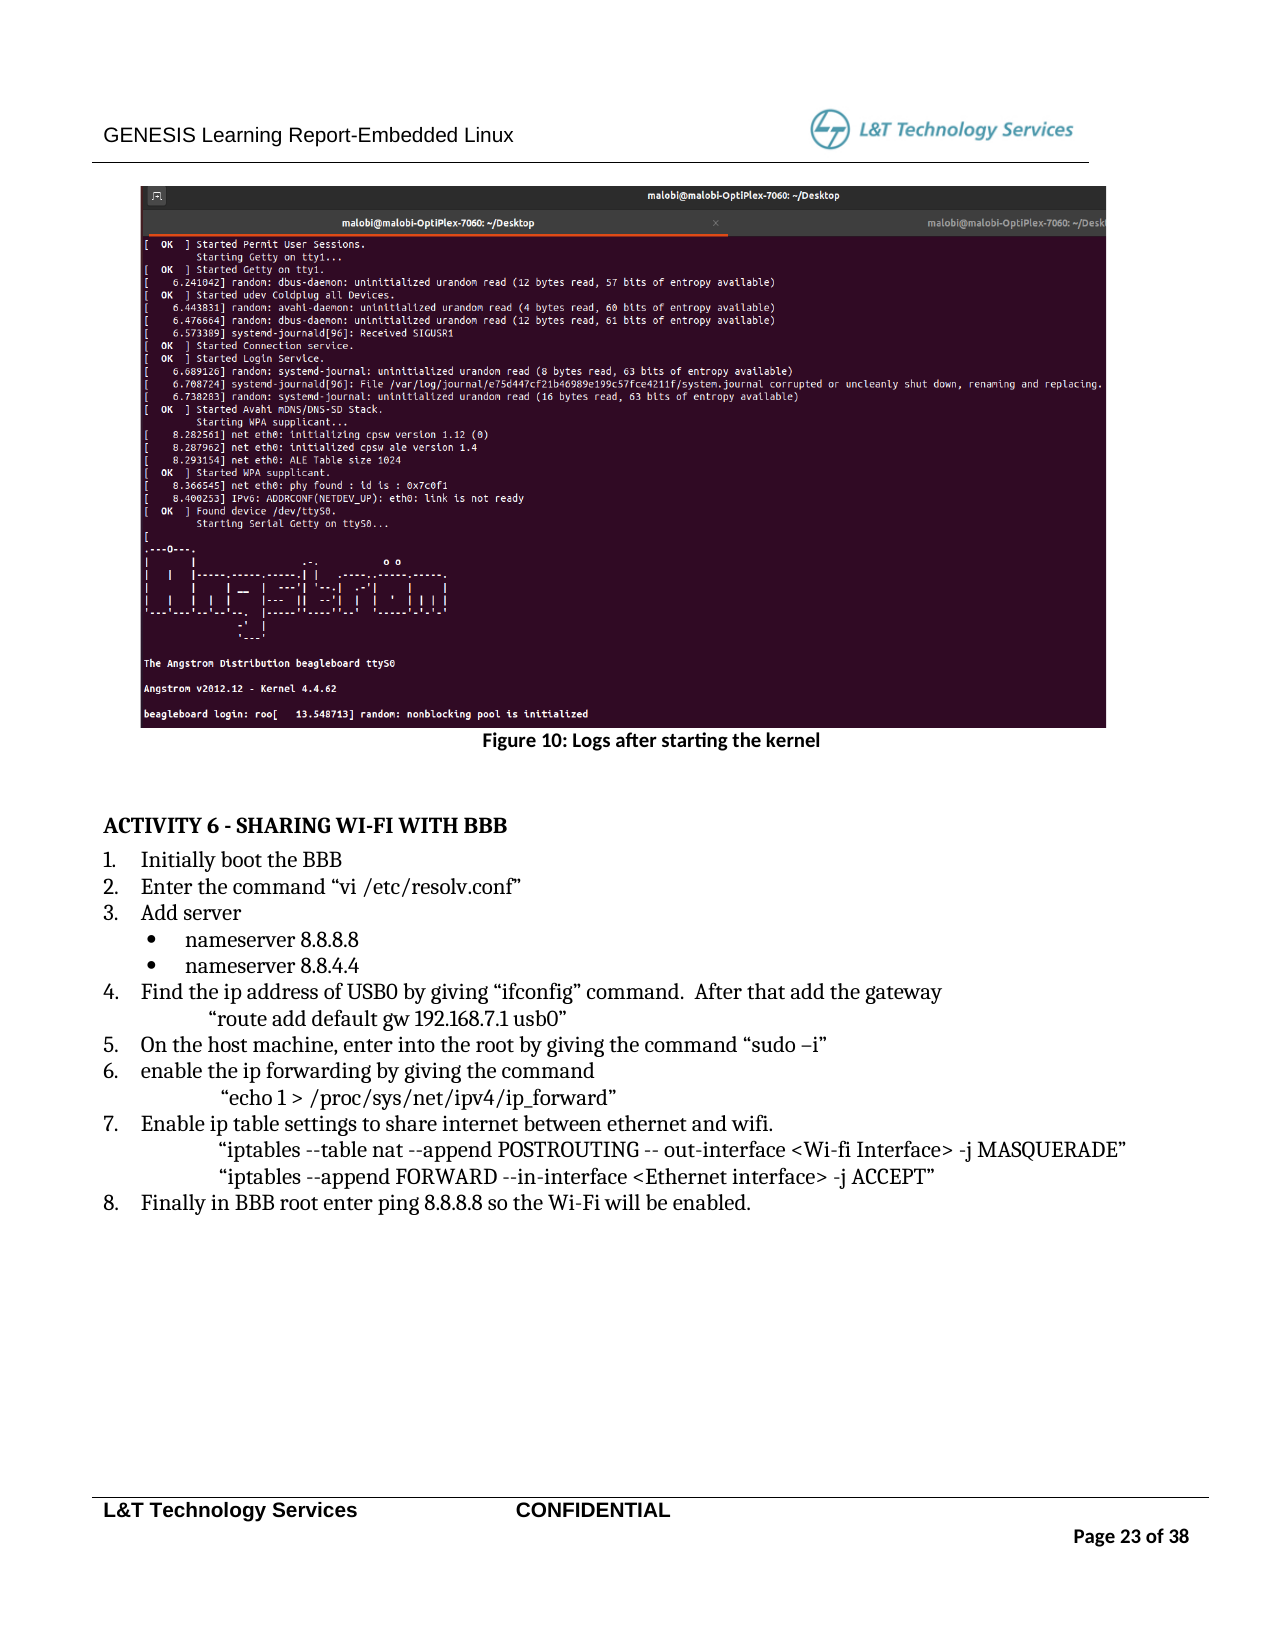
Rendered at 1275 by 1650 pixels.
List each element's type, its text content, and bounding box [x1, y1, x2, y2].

text “iptables --append FORWARD --in-interface <Ethernet interface> -j ACCEPT” [103, 1163, 1162, 1190]
list nameserver 8.8.4.4 [147, 953, 1162, 979]
text “echo 1 > /proc/sys/net/ipv4/ip_forward” [220, 1084, 1162, 1111]
list Enable ip table settings to share internet between ethernet and wifi. [103, 1111, 1162, 1137]
picture [140, 186, 1107, 728]
text “iptables --table nat --append POSTROUTING -- out-interface <Wi-fi Interface> -j MASQUERADE” [103, 1137, 1162, 1163]
list On the host machine, enter into the root by giving the command “sudo –i” [103, 1032, 1162, 1058]
list enable the ip forwarding by giving the command [103, 1058, 1162, 1084]
text “route add default gw 192.168.7.1 usb0” [103, 1005, 1162, 1032]
list Find the ip address of USB0 by giving “ifconfig” command. After that add the gateway [103, 979, 1162, 1005]
list Enter the command “vi /etc/resolv.conf” [103, 874, 1162, 900]
subtitle ACTIVITY 6 - SHARING WI-FI WITH BBB [103, 813, 1162, 839]
text Figure 10: Logs after starting the kernel [103, 727, 1162, 752]
list Finally in BBB root enter ping 8.8.8.8 so the Wi-Fi will be enabled. [103, 1190, 1162, 1216]
list Initially boot the BBB [103, 847, 1162, 874]
list Add server [103, 900, 1162, 926]
list nameserver 8.8.8.8 [147, 926, 1162, 953]
